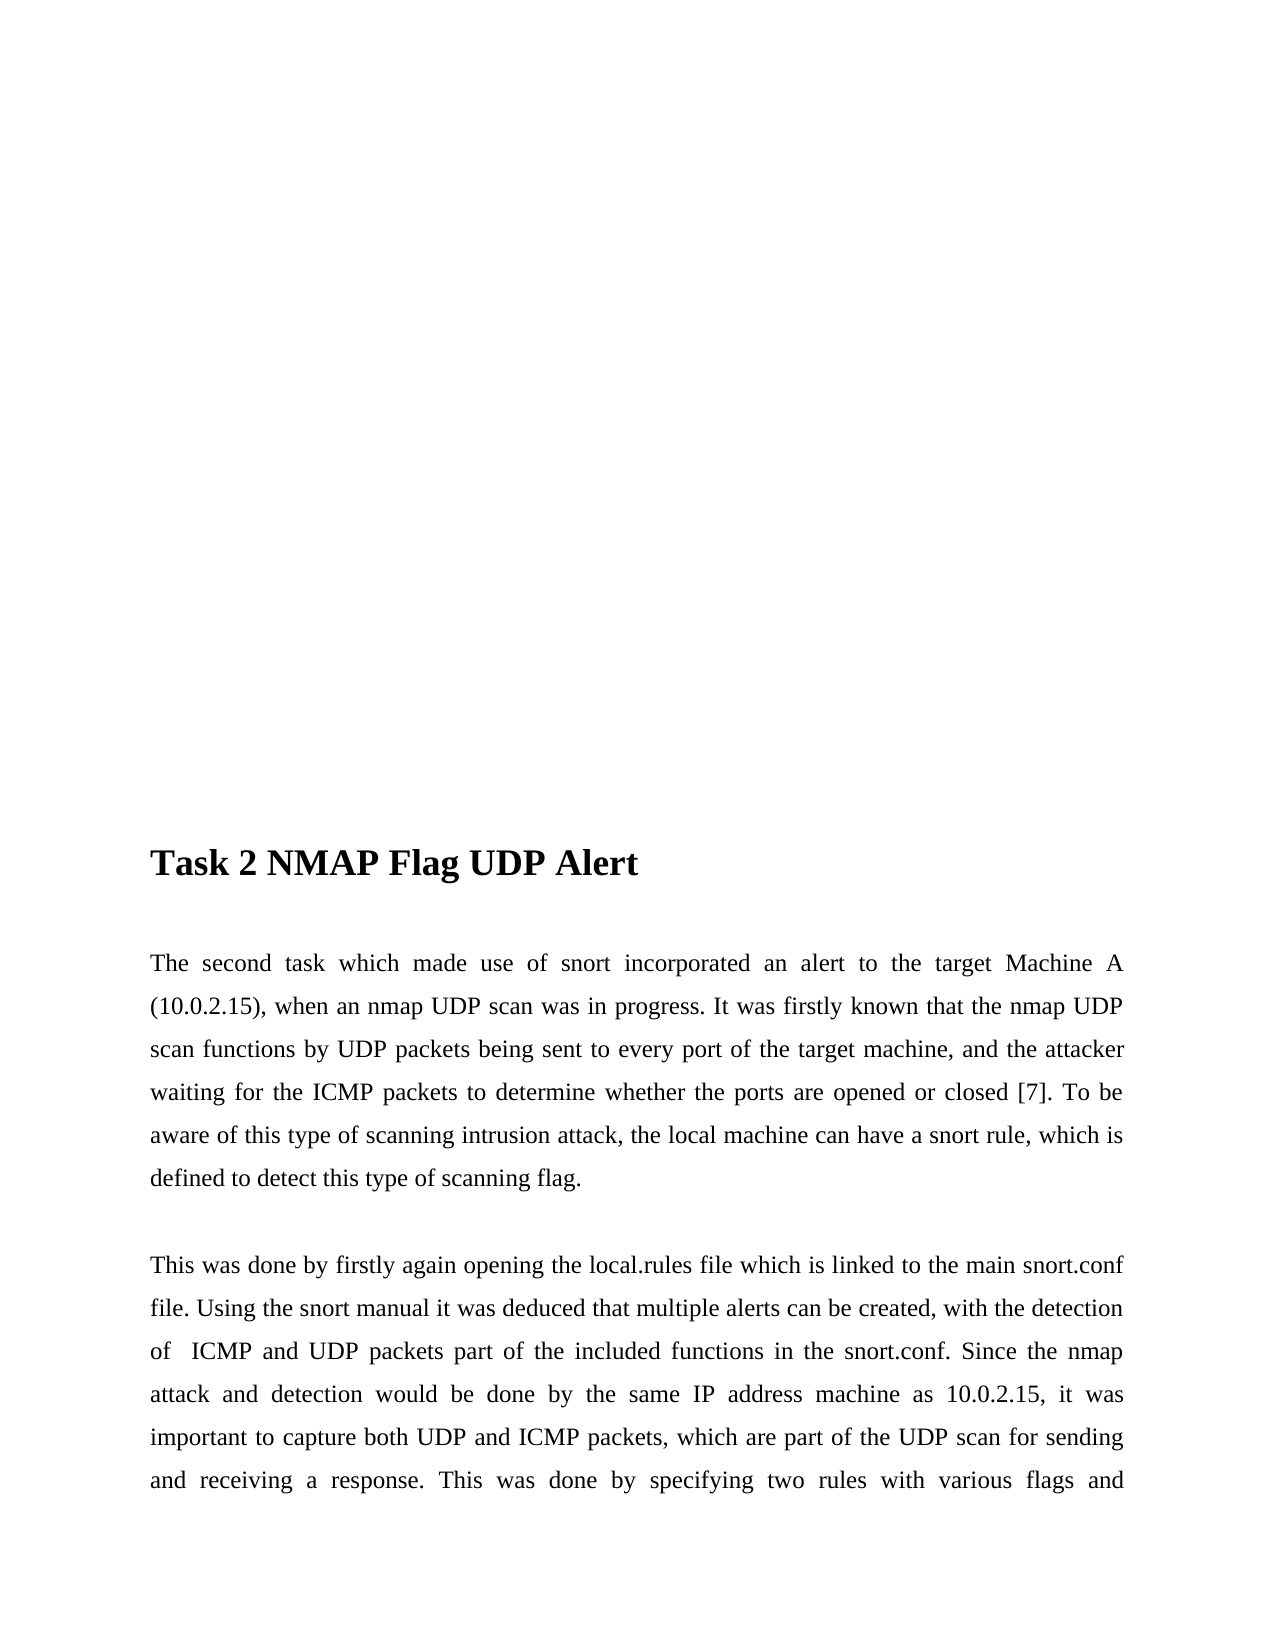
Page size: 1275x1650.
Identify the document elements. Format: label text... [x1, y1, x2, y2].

text The second task which made use of snort incorporated an alert to the target Machine A (10.0.2.15), when an nmap UDP scan was in progress. It was firstly known that the nmap UDP scan functions by UDP packets being sent to every port of the target machine, and the attacker waiting for the ICMP packets to determine whether the ports are opened or closed [7]. To be aware of this type of scanning intrusion attack, the local machine can have a snort rule, which is defined to detect this type of scanning flag. [150, 948, 1125, 1192]
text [150, 1250, 1125, 1494]
text Task 2 NMAP Flag UDP Alert [150, 840, 1125, 883]
